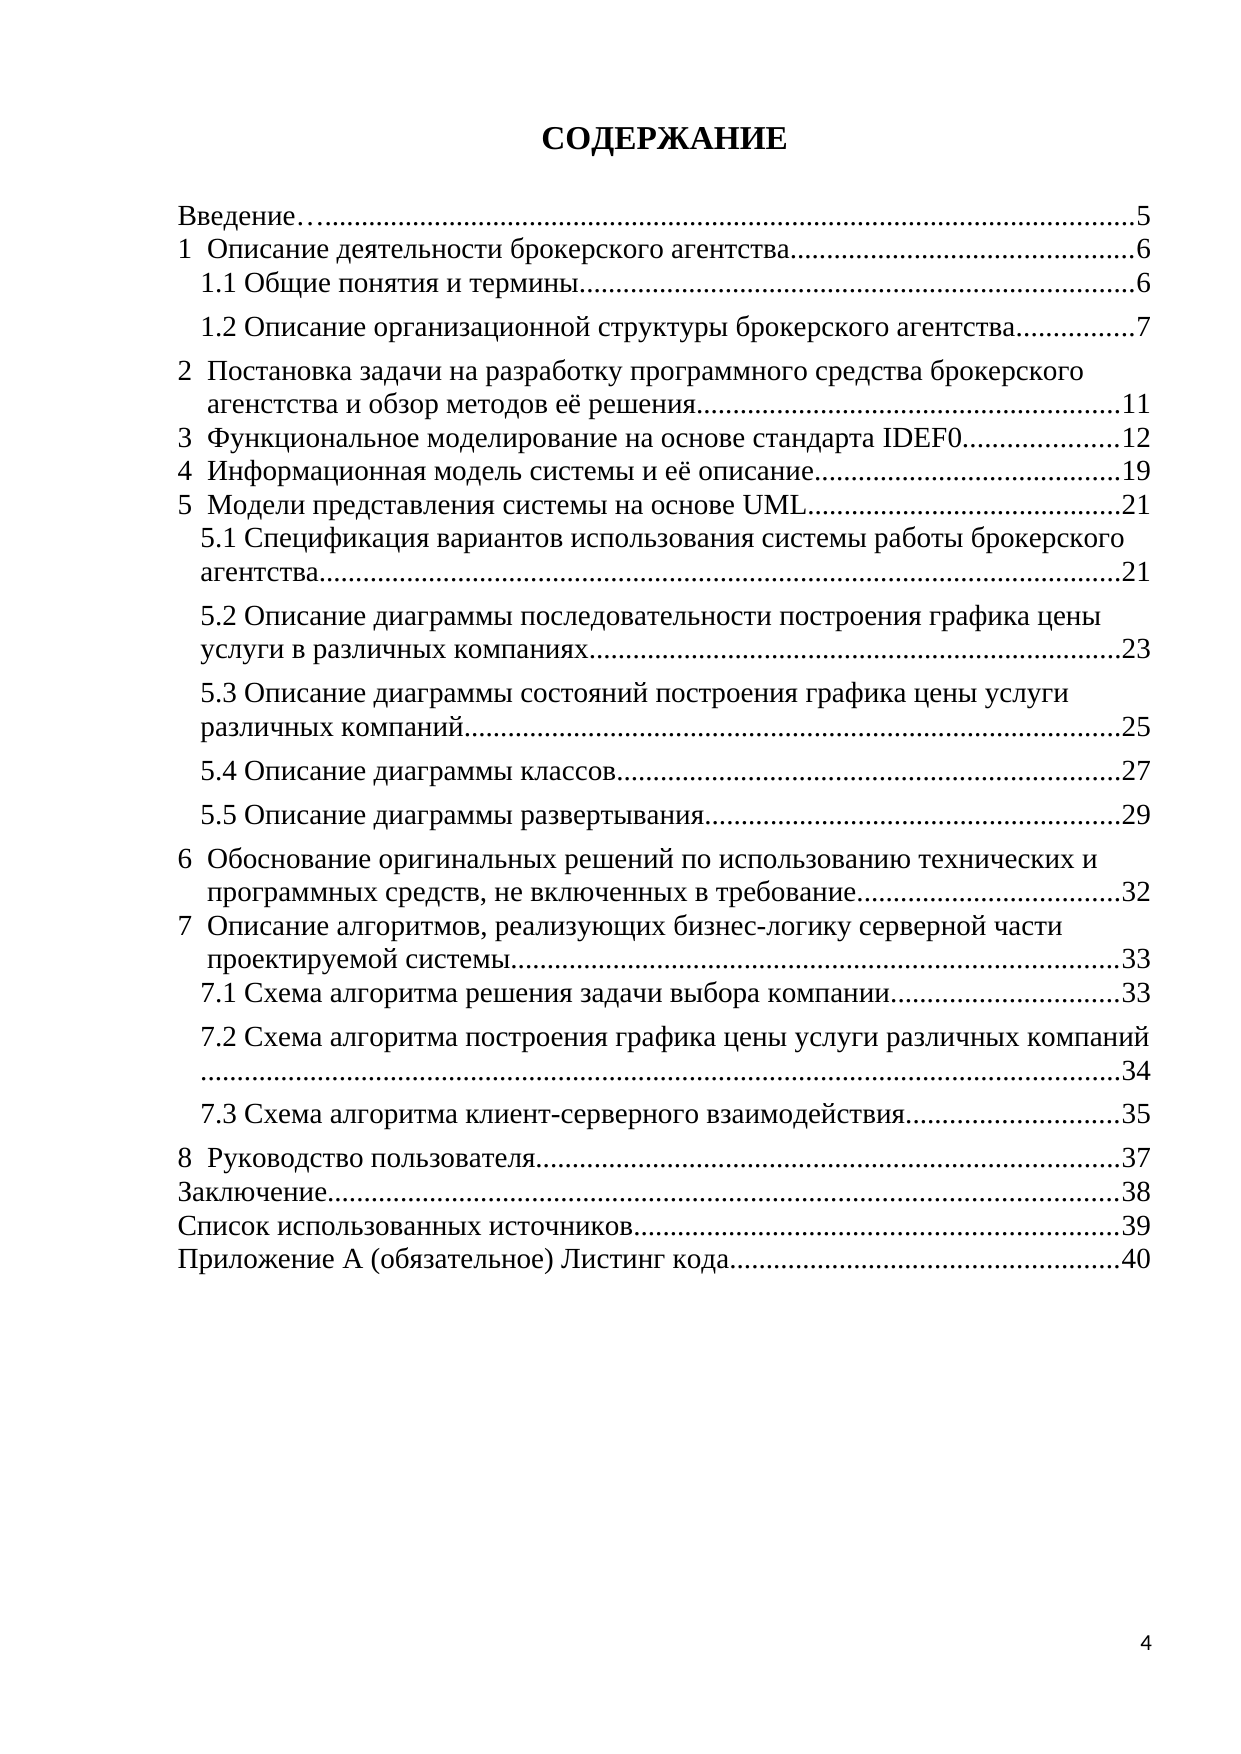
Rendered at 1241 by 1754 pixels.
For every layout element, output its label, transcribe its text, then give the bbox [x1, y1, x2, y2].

text СОДЕРЖАНИЕ [177, 118, 1152, 156]
